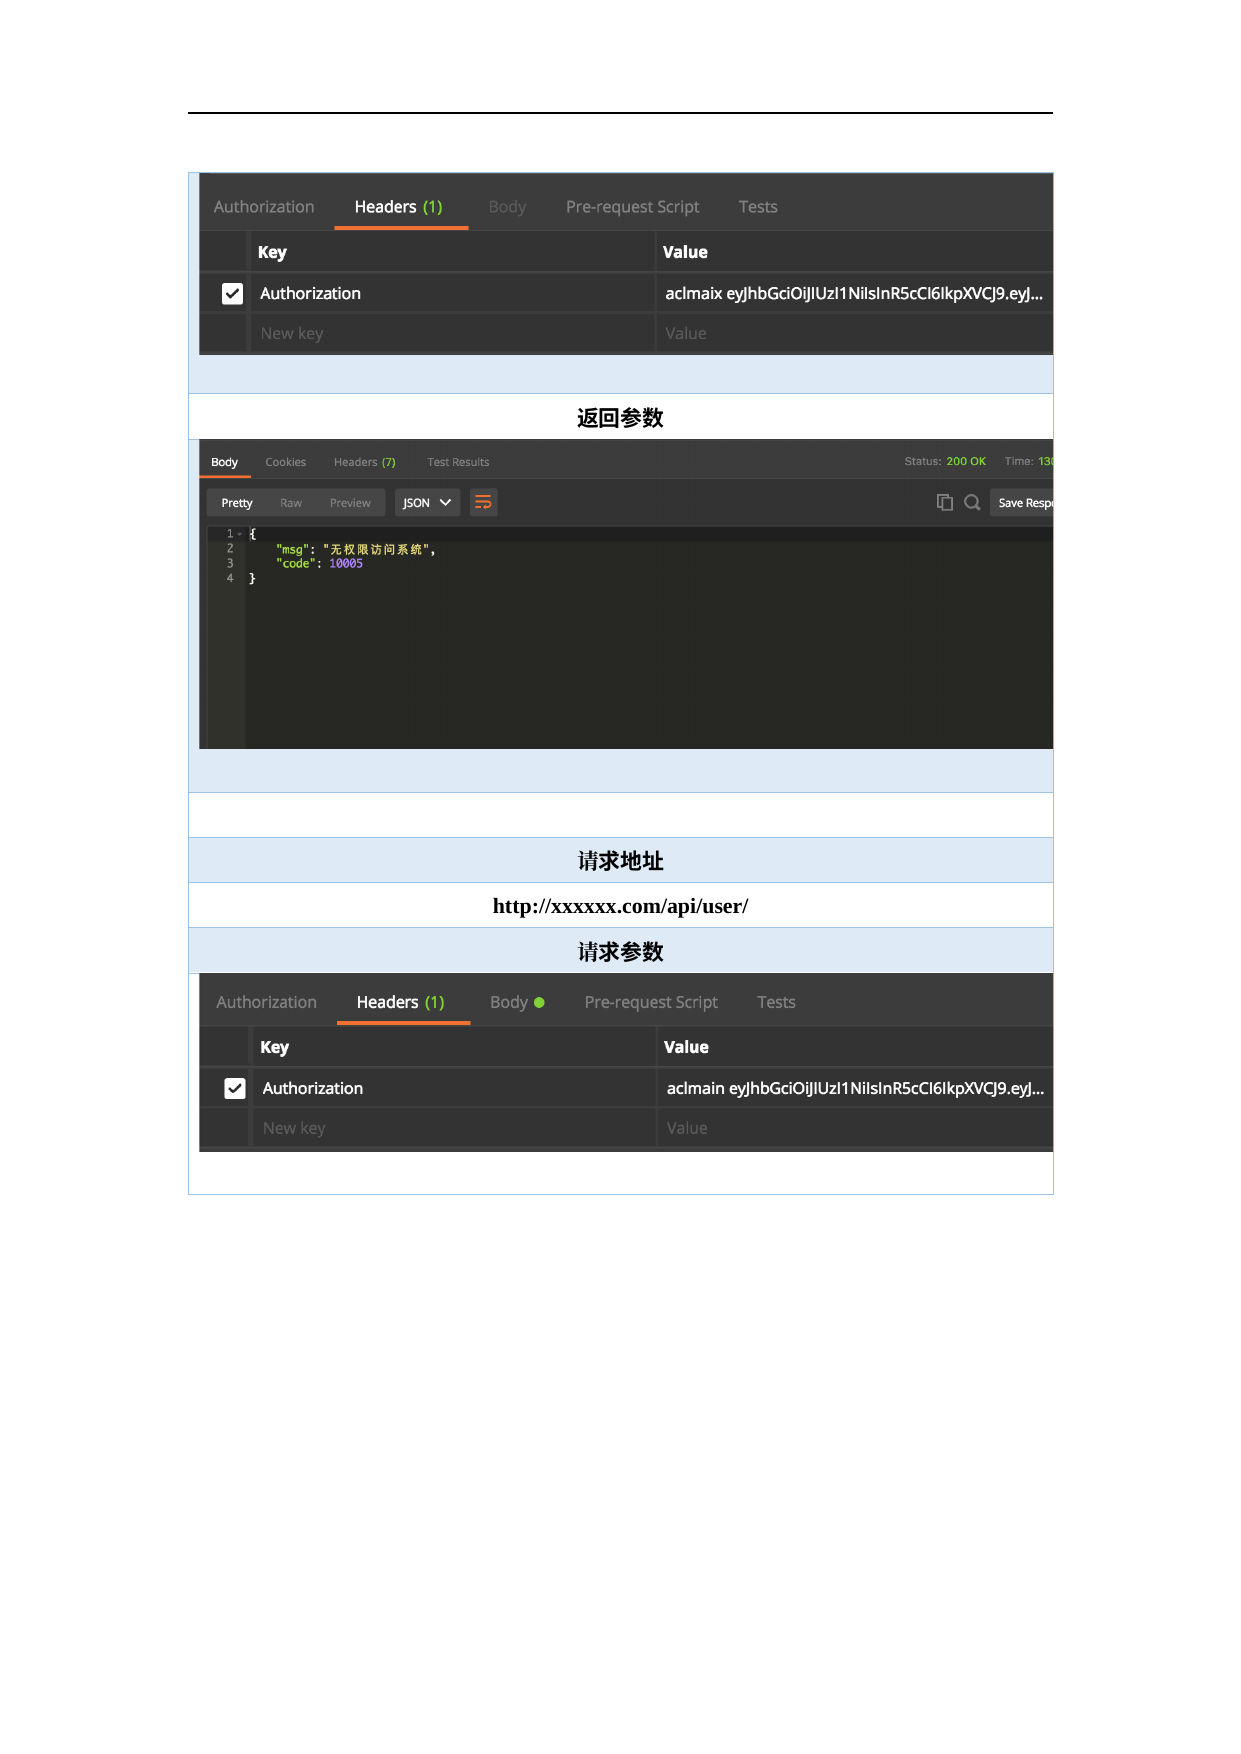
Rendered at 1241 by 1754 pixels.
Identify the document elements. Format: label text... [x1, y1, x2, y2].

table_cell 请求参数 [189, 928, 1053, 972]
table_cell 请求地址 [189, 838, 1053, 882]
table_cell http://xxxxxx.com/api/user/ [189, 883, 1053, 927]
table_cell [189, 440, 1053, 792]
table_cell 返回参数 [189, 394, 1053, 438]
picture [199, 439, 1054, 749]
picture [199, 973, 1054, 1152]
table_cell [189, 173, 1053, 393]
table_cell [189, 793, 1053, 837]
table_cell [189, 974, 1053, 1194]
picture [199, 173, 1054, 355]
